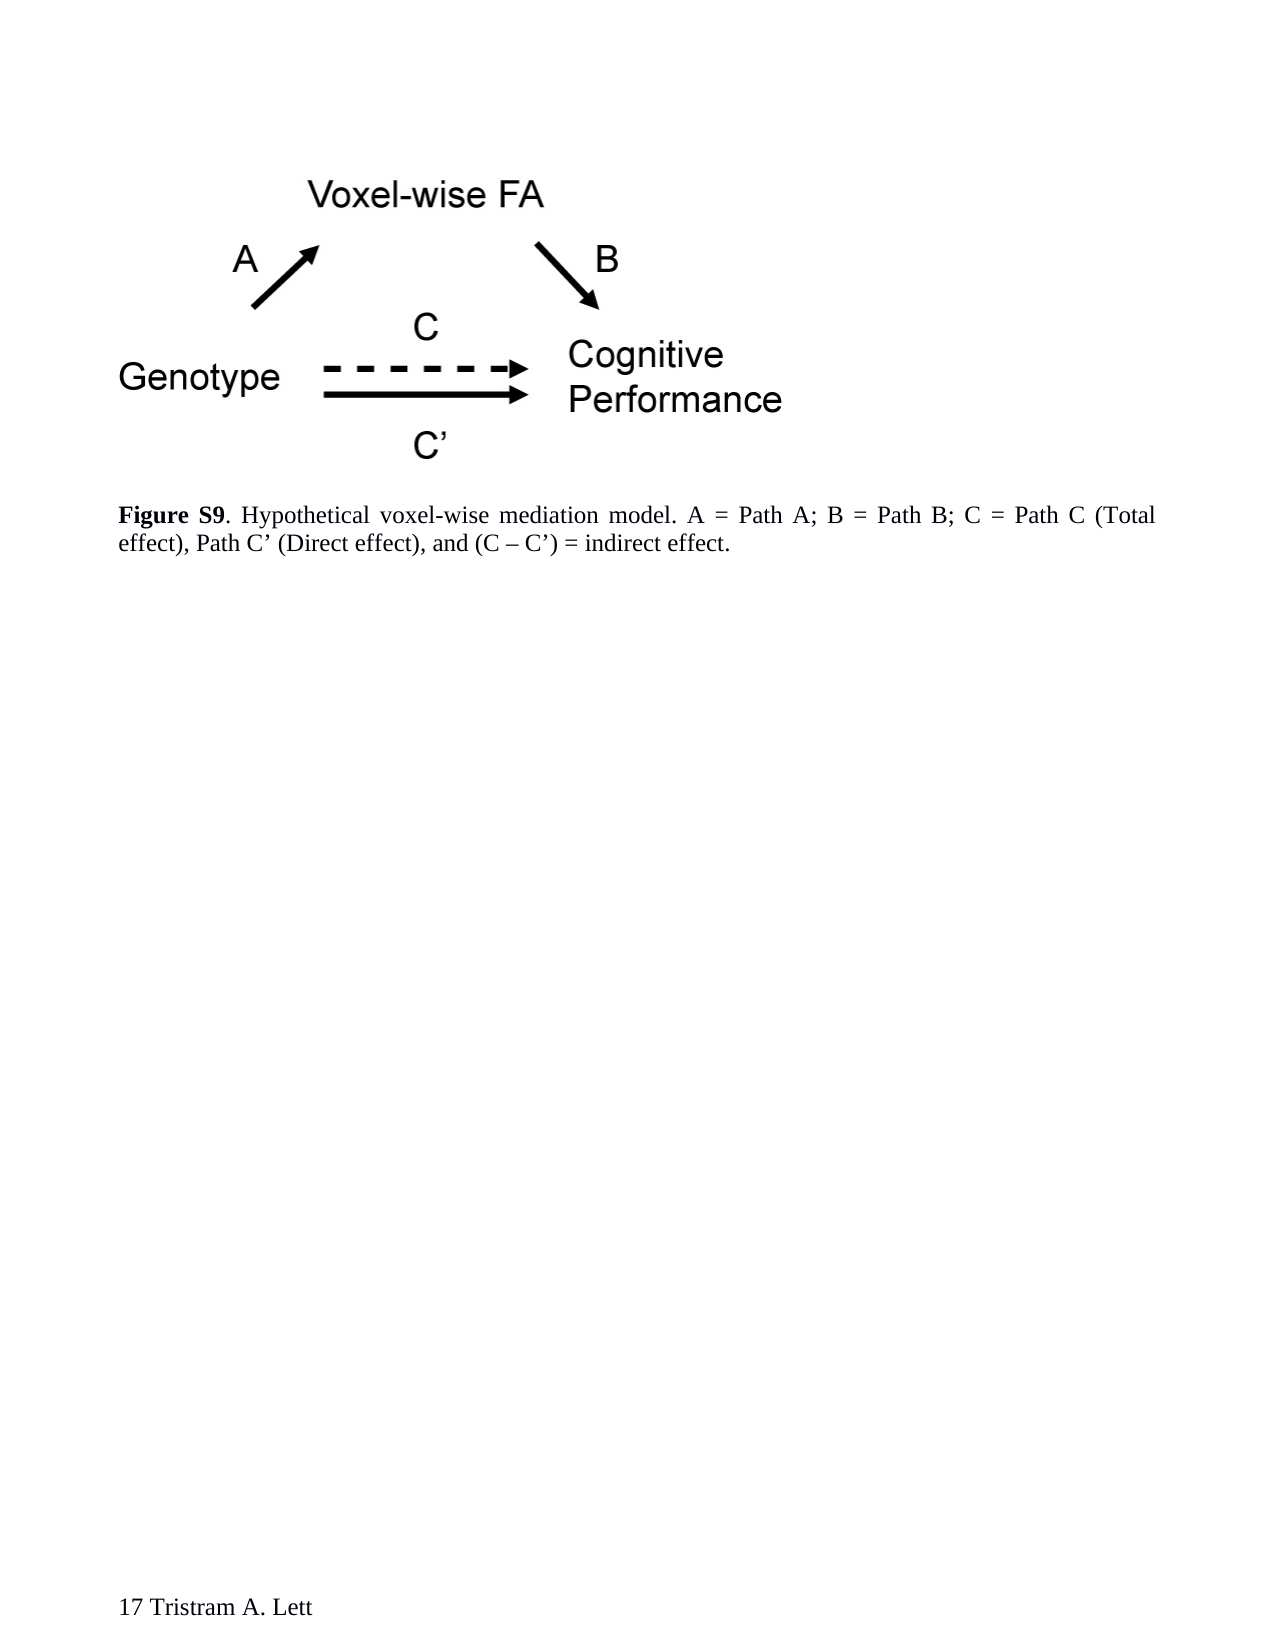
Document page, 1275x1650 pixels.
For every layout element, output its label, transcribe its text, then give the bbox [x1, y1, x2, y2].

text Figure S9. Hypothetical voxel-wise mediation model. A = Path A; B = Path B; C = Path C (Total effect), Path C’ (Direct effect), and (C – C’) = indirect effect. [118, 500, 1157, 557]
picture [118, 175, 783, 471]
